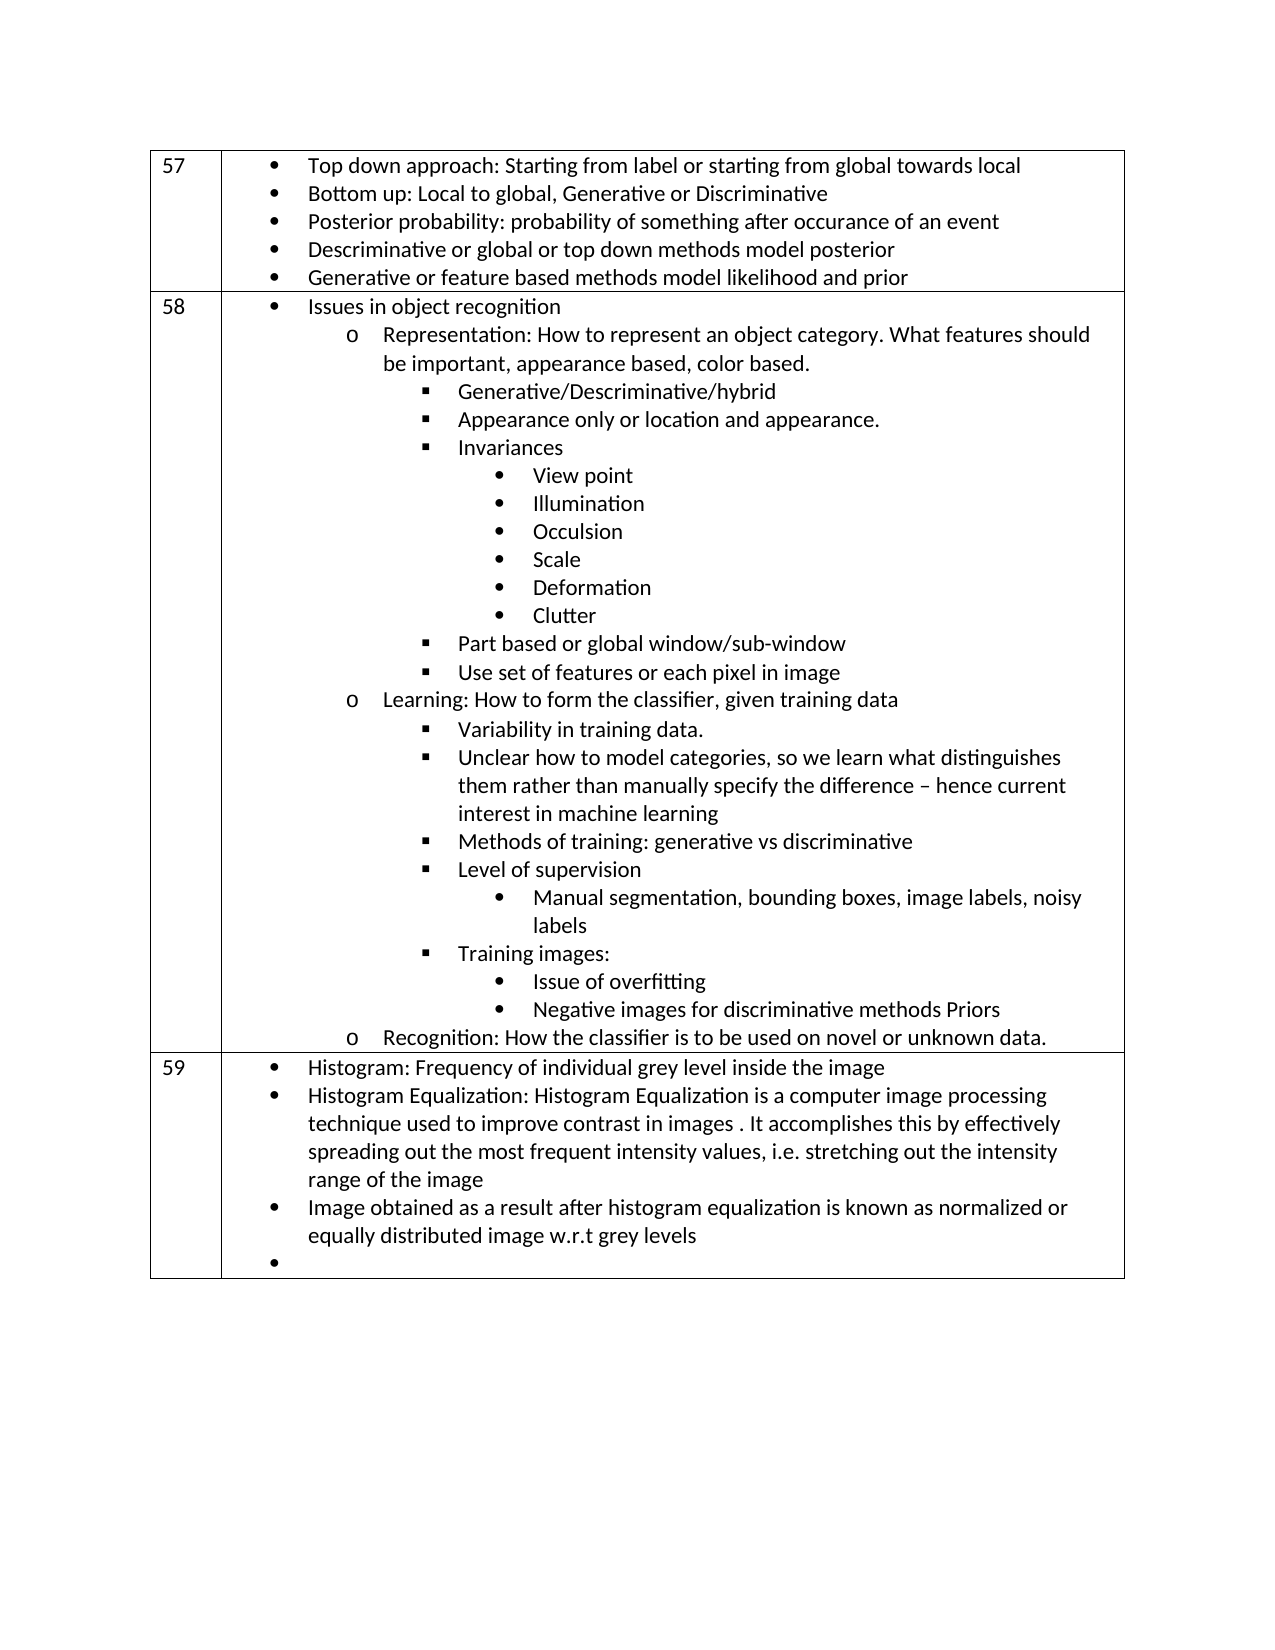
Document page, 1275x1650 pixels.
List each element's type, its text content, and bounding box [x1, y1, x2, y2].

table_cell Issues in object recognition Representation: How to represent an object category. What features should be important, appearance based, color based. Generative/Descriminative/hybrid Appearance only or location and appearance. Invariances View point Illumination Occulsion Scale Deformation Clutter Part based or global window/sub-window Use set of features or each pixel in image Learning: How to form the classifier, given training data Variability in training data. Unclear how to model categories, so we learn what distinguishes them rather than manually specify the difference – hence current interest in machine learning Methods of training: generative vs discriminative Level of supervision Manual segmentation, bounding boxes, image labels, noisy labels Training images: Issue of overfitting Negative images for discriminative methods Priors Recognition: How the classifier is to be used on novel or unknown data. [222, 292, 1124, 1052]
table_cell 59 [151, 1053, 221, 1277]
table_cell 58 [151, 292, 221, 1052]
table_cell Top down approach: Starting from label or starting from global towards local Bottom up: Local to global, Generative or Discriminative Posterior probability: probability of something after occurance of an event Descriminative or global or top down methods model posterior Generative or feature based methods model likelihood and prior [222, 151, 1124, 291]
table_cell 57 [151, 151, 221, 291]
